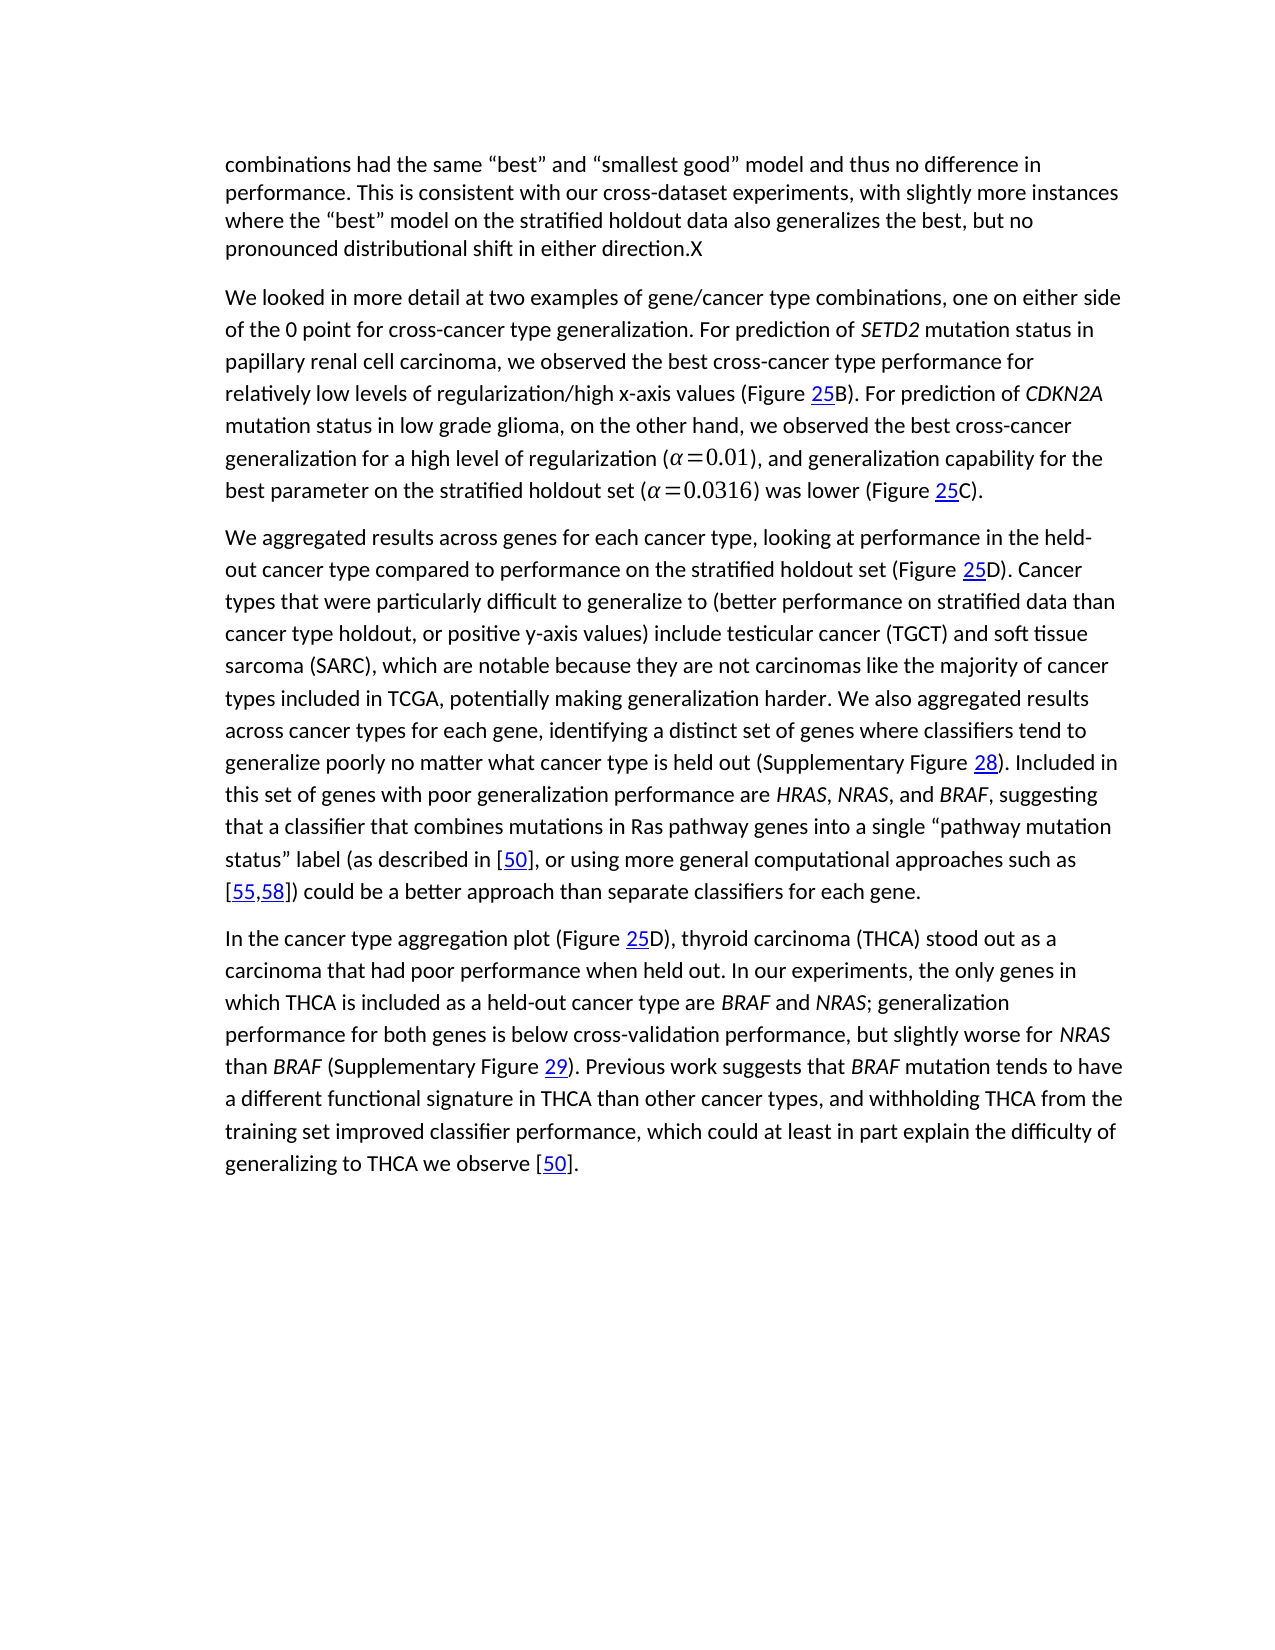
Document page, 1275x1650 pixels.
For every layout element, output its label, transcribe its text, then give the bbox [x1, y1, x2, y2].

text We looked in more detail at two examples of gene/cancer type combinations, one on either side of the 0 point for cross-cancer type generalization. For prediction of SETD2 mutation status in papillary renal cell carcinoma, we observed the best cross-cancer type performance for relatively low levels of regularization/high x-axis values (Figure 25B). For prediction of CDKN2A mutation status in low grade glioma, on the other hand, we observed the best cross-cancer generalization for a high level of regularization (), and generalization capability for the best parameter on the stratified holdout set () was lower (Figure 25C). [225, 283, 1125, 504]
text We aggregated results across genes for each cancer type, looking at performance in the held-out cancer type compared to performance on the stratified holdout set (Figure 25D). Cancer types that were particularly difficult to generalize to (better performance on stratified data than cancer type holdout, or positive y-axis values) include testicular cancer (TGCT) and soft tissue sarcoma (SARC), which are notable because they are not carcinomas like the majority of cancer types included in TCGA, potentially making generalization harder. We also aggregated results across cancer types for each gene, identifying a distinct set of genes where classifiers tend to generalize poorly no matter what cancer type is held out (Supplementary Figure 28). Included in this set of genes with poor generalization performance are HRAS, NRAS, and BRAF, suggesting that a classifier that combines mutations in Ras pathway genes into a single “pathway mutation status” label (as described in [50], or using more general computational approaches such as [55,58]) could be a better approach than separate classifiers for each gene. [225, 523, 1125, 905]
text In the cancer type aggregation plot (Figure 25D), thyroid carcinoma (THCA) stood out as a carcinoma that had poor performance when held out. In our experiments, the only genes in which THCA is included as a held-out cancer type are BRAF and NRAS; generalization performance for both genes is below cross-validation performance, but slightly worse for NRAS than BRAF (Supplementary Figure 29). Previous work suggests that BRAF mutation tends to have a different functional signature in THCA than other cancer types, and withholding THCA from the training set improved classifier performance, which could at least in part explain the difficulty of generalizing to THCA we observe [50]. [225, 924, 1125, 1177]
